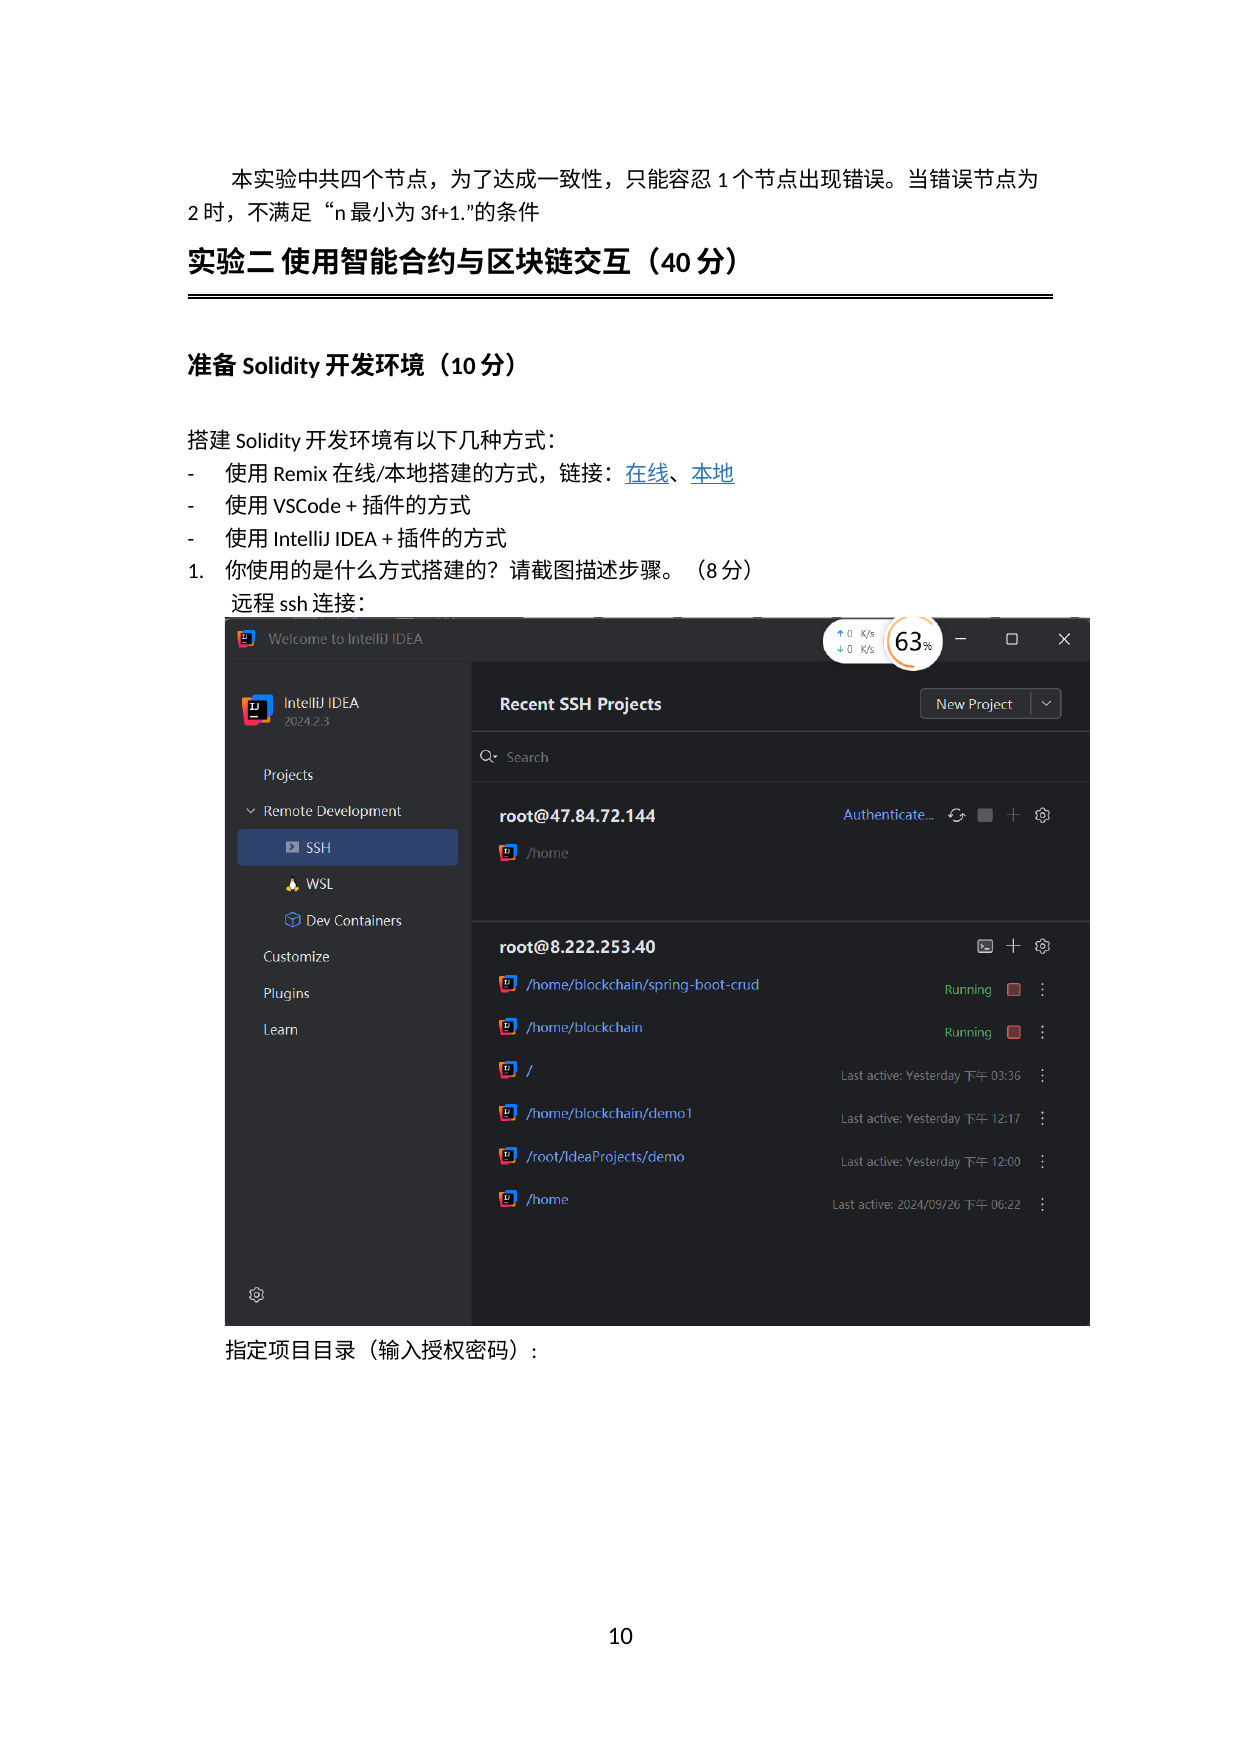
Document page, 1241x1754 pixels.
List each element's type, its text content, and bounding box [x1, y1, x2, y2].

list 你使用的是什么方式搭建的？请截图描述步骤。（8分） [187, 553, 1053, 585]
list 使用VSCode + 插件的方式 [187, 488, 1053, 520]
picture [224, 617, 1090, 1326]
list 使用IntelliJ IDEA + 插件的方式 [187, 520, 1053, 553]
text 本实验中共四个节点，为了达成一致性，只能容忍1个节点出现错误。当错误节点为2时，不满足“n最小为3f+1.”的条件 [187, 162, 1053, 227]
text 指定项目目录（输入授权密码）: [225, 1333, 1053, 1365]
text 搭建Solidity开发环境有以下几种方式： [187, 423, 1053, 455]
text 远程ssh连接： [187, 585, 1053, 618]
text 实验二 使用智能合约与区块链交互（40分） [187, 227, 1053, 299]
text 准备Solidity开发环境（10分） [187, 331, 1053, 396]
list 使用Remix 在线/本地搭建的方式，链接：在线、本地 [187, 455, 1053, 488]
